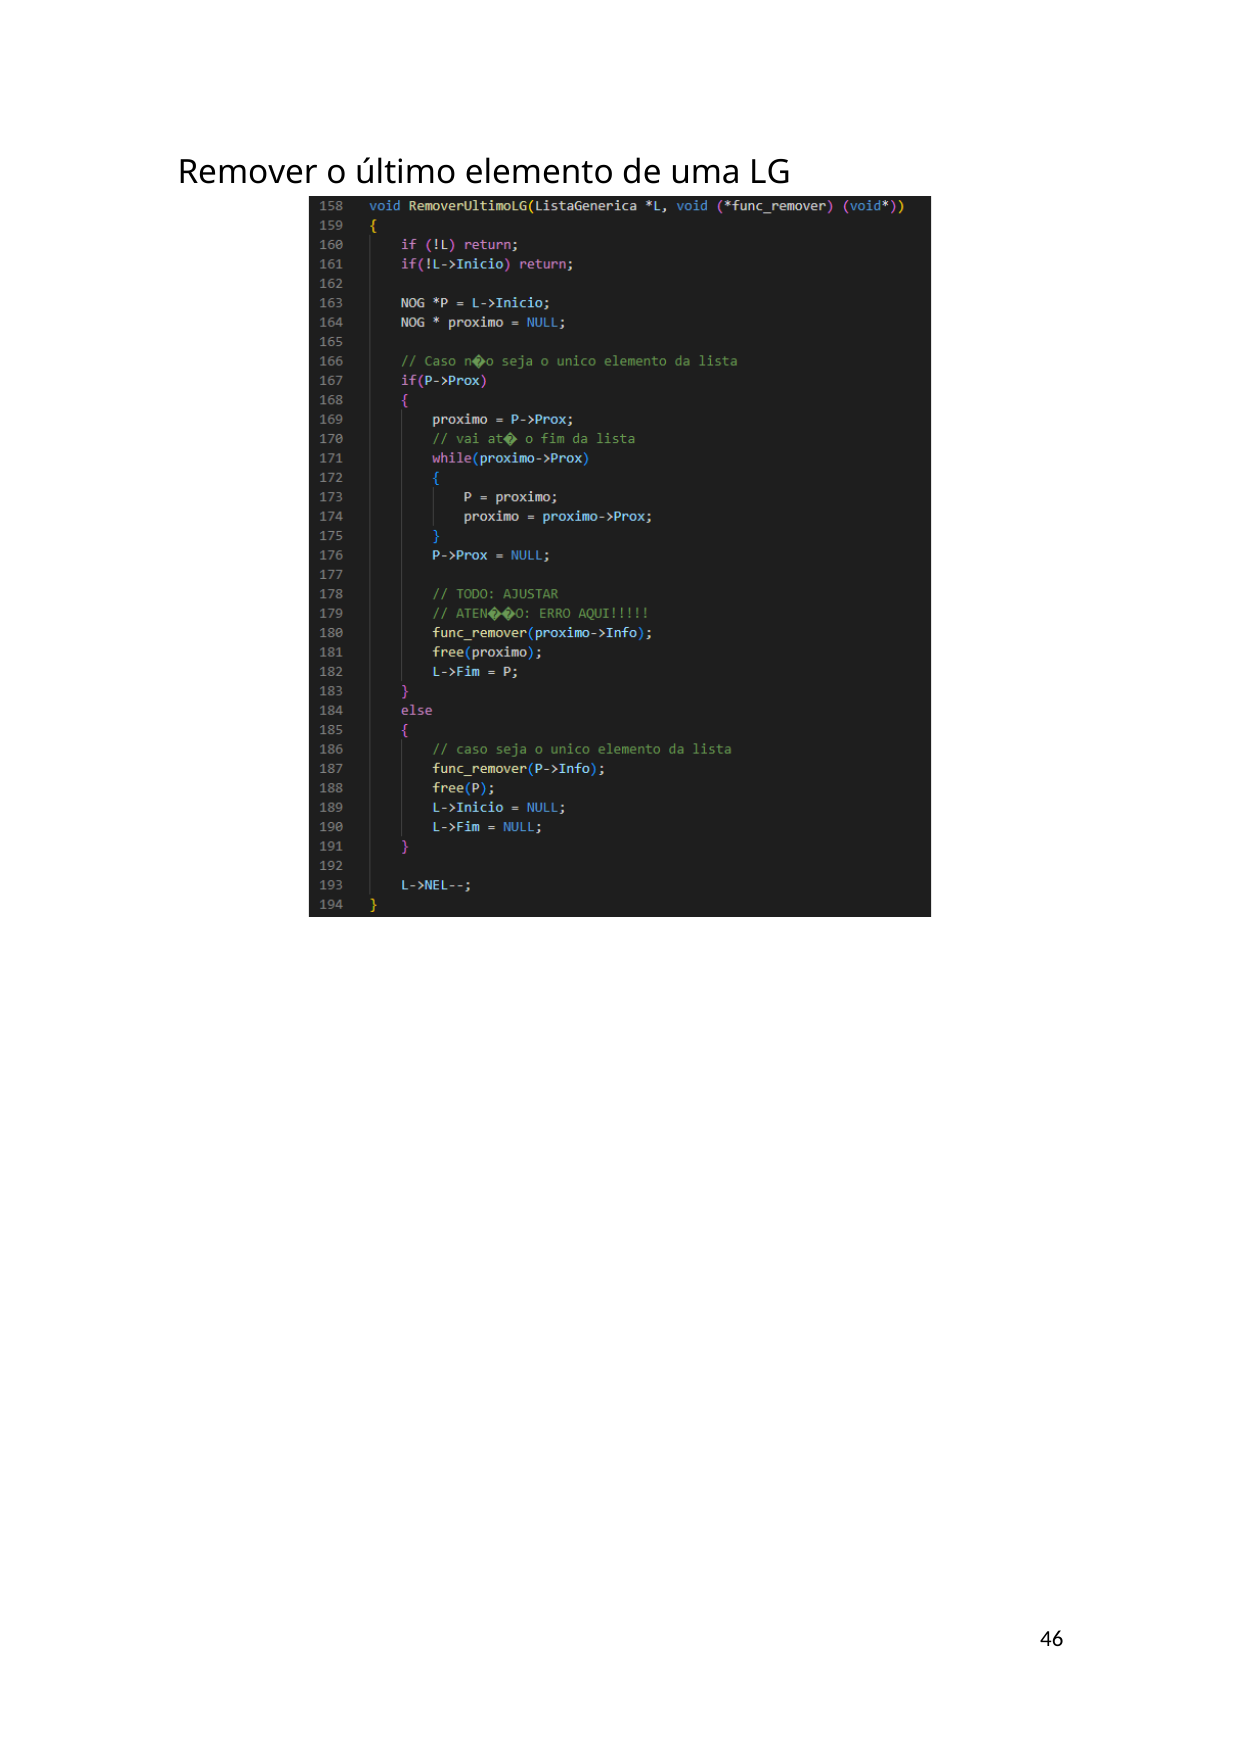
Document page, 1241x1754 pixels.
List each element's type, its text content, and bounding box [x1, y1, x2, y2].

subtitle Remover o último elemento de uma LG [177, 148, 1063, 193]
picture [308, 196, 932, 917]
